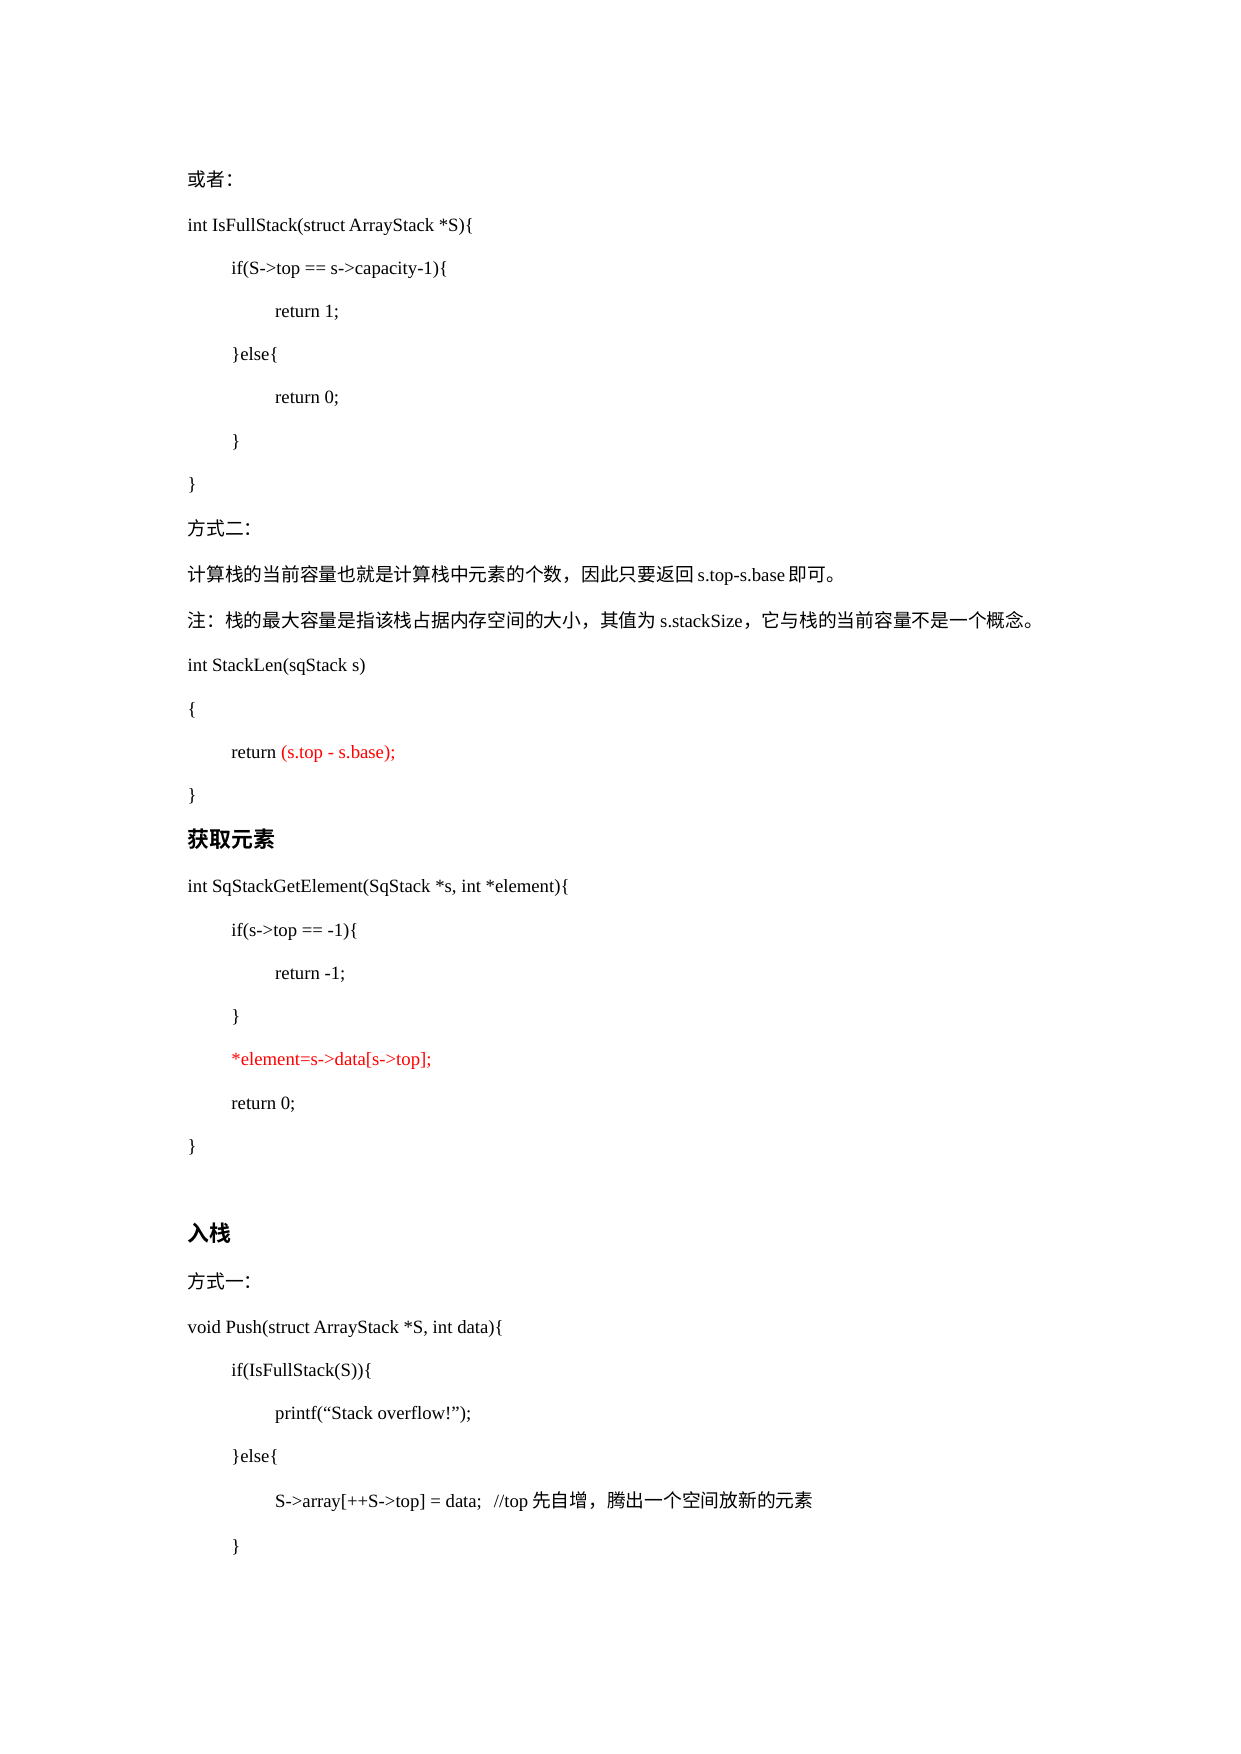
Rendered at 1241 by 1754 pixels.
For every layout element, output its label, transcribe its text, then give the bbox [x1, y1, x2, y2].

text } [187, 1529, 1053, 1562]
text } [187, 778, 1053, 811]
subtitle 入栈 [187, 1216, 1053, 1248]
text 或者： [187, 162, 1053, 194]
text return 0; [187, 1086, 1053, 1119]
text int SqStackGetElement(SqStack *s, int *element){ [187, 870, 1053, 902]
text if(IsFullStack(S)){ [187, 1353, 1053, 1386]
text { [187, 692, 1053, 724]
text S->array[++S->top] = data; //top先自增，腾出一个空间放新的元素 [187, 1483, 1053, 1516]
text void Push(struct ArrayStack *S, int data){ [187, 1310, 1053, 1343]
text if(S->top == s->capacity-1){ [187, 251, 1053, 284]
text } [187, 1129, 1053, 1162]
text }else{ [187, 1440, 1053, 1472]
text } [187, 1000, 1053, 1032]
text int StackLen(sqStack s) [187, 649, 1053, 681]
text 方式一： [187, 1264, 1053, 1297]
text if(s->top == -1){ [187, 913, 1053, 946]
text 注：栈的最大容量是指该栈占据内存空间的大小，其值为s.stackSize，它与栈的当前容量不是一个概念。 [187, 603, 1053, 635]
text return 1; [187, 294, 1053, 327]
text int IsFullStack(struct ArrayStack *S){ [187, 208, 1053, 241]
text 计算栈的当前容量也就是计算栈中元素的个数，因此只要返回s.top-s.base即可。 [187, 557, 1053, 589]
text return -1; [187, 956, 1053, 989]
text 方式二： [187, 511, 1053, 543]
subtitle 获取元素 [187, 822, 1053, 854]
text printf(“Stack overflow!”); [187, 1397, 1053, 1429]
text *element=s->data[s->top]; [187, 1043, 1053, 1075]
text } [187, 467, 1053, 500]
text return (s.top - s.base); [187, 735, 1053, 768]
text return 0; [187, 381, 1053, 413]
text }else{ [187, 338, 1053, 370]
text } [187, 424, 1053, 457]
